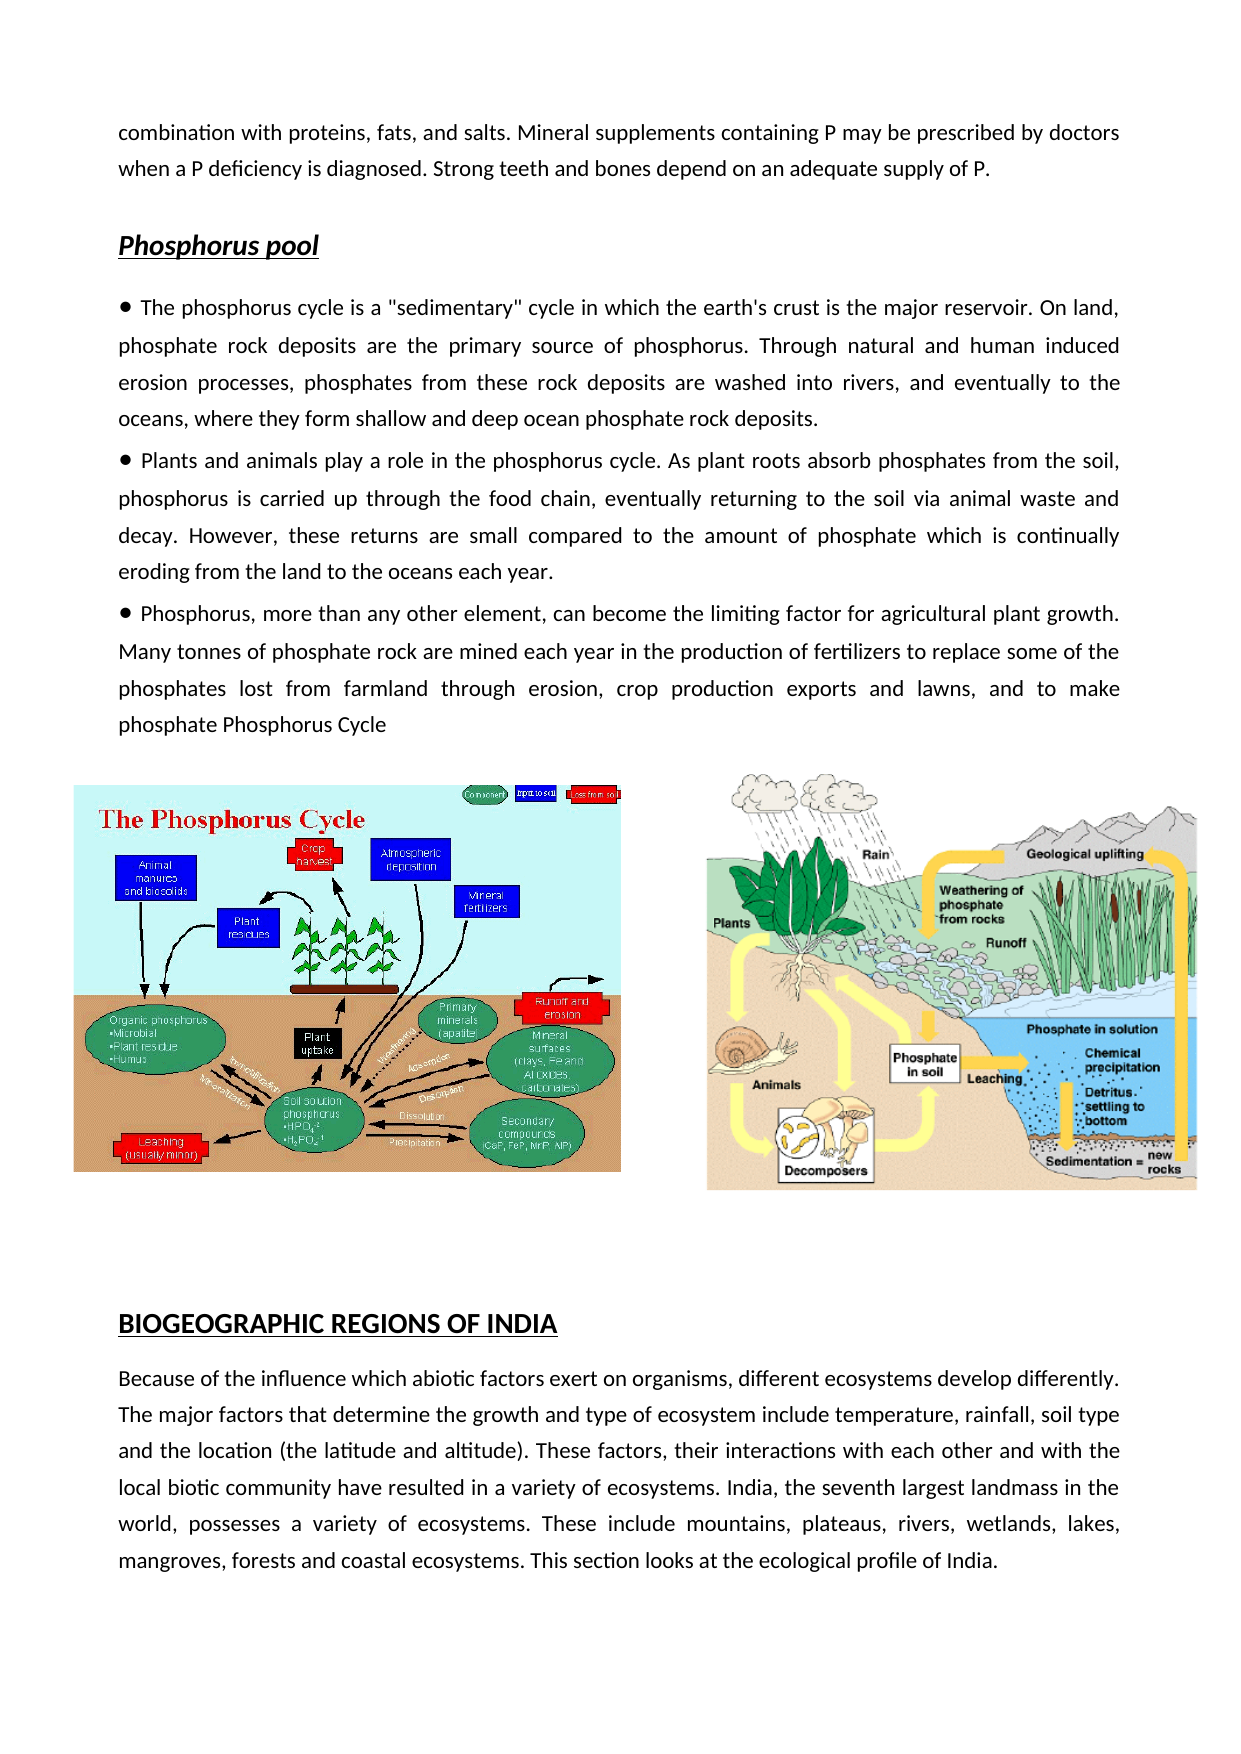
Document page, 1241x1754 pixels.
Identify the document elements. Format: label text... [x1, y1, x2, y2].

text Phosphorus pool [118, 227, 1122, 263]
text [118, 118, 1122, 182]
text Because of the influence which abiotic factors exert on organisms, different ecosystems develop differently. The major factors that determine the growth and type of ecosystem include temperature, rainfall, soil type and the location (the latitude and altitude). These factors, their interactions with each other and with the local biotic community have resulted in a variety of ecosystems. India, the seventh largest landmass in the world, possesses a variety of ecosystems. These include mountains, plateaus, rivers, wetlands, lakes, mangroves, forests and coastal ecosystems. This section looks at the ecological profile of India. [118, 1364, 1122, 1574]
text • Plants and animals play a role in the phosphorus cycle. As plant roots absorb phosphates from the soil, phosphorus is carried up through the food chain, eventually returning to the soil via animal waste and decay. However, these returns are small compared to the amount of phosphate which is continually eroding from the land to the oceans each year. [118, 440, 1122, 585]
text • Phosphorus, more than any other element, can become the limiting factor for agricultural plant growth. Many tonnes of phosphate rock are mined each year in the production of fertilizers to replace some of the phosphates lost from farmland through erosion, crop production exports and lawns, and to make phosphate Phosphorus Cycle [118, 593, 1122, 738]
text • The phosphorus cycle is a "sedimentary" cycle in which the earth's crust is the major reservoir. On land, phosphate rock deposits are the primary source of phosphorus. Through natural and human induced erosion processes, phosphates from these rock deposits are washed into rivers, and eventually to the oceans, where they form shallow and deep ocean phosphate rock deposits. [118, 287, 1122, 432]
text BIOGEOGRAPHIC REGIONS OF INDIA [118, 1305, 1122, 1341]
